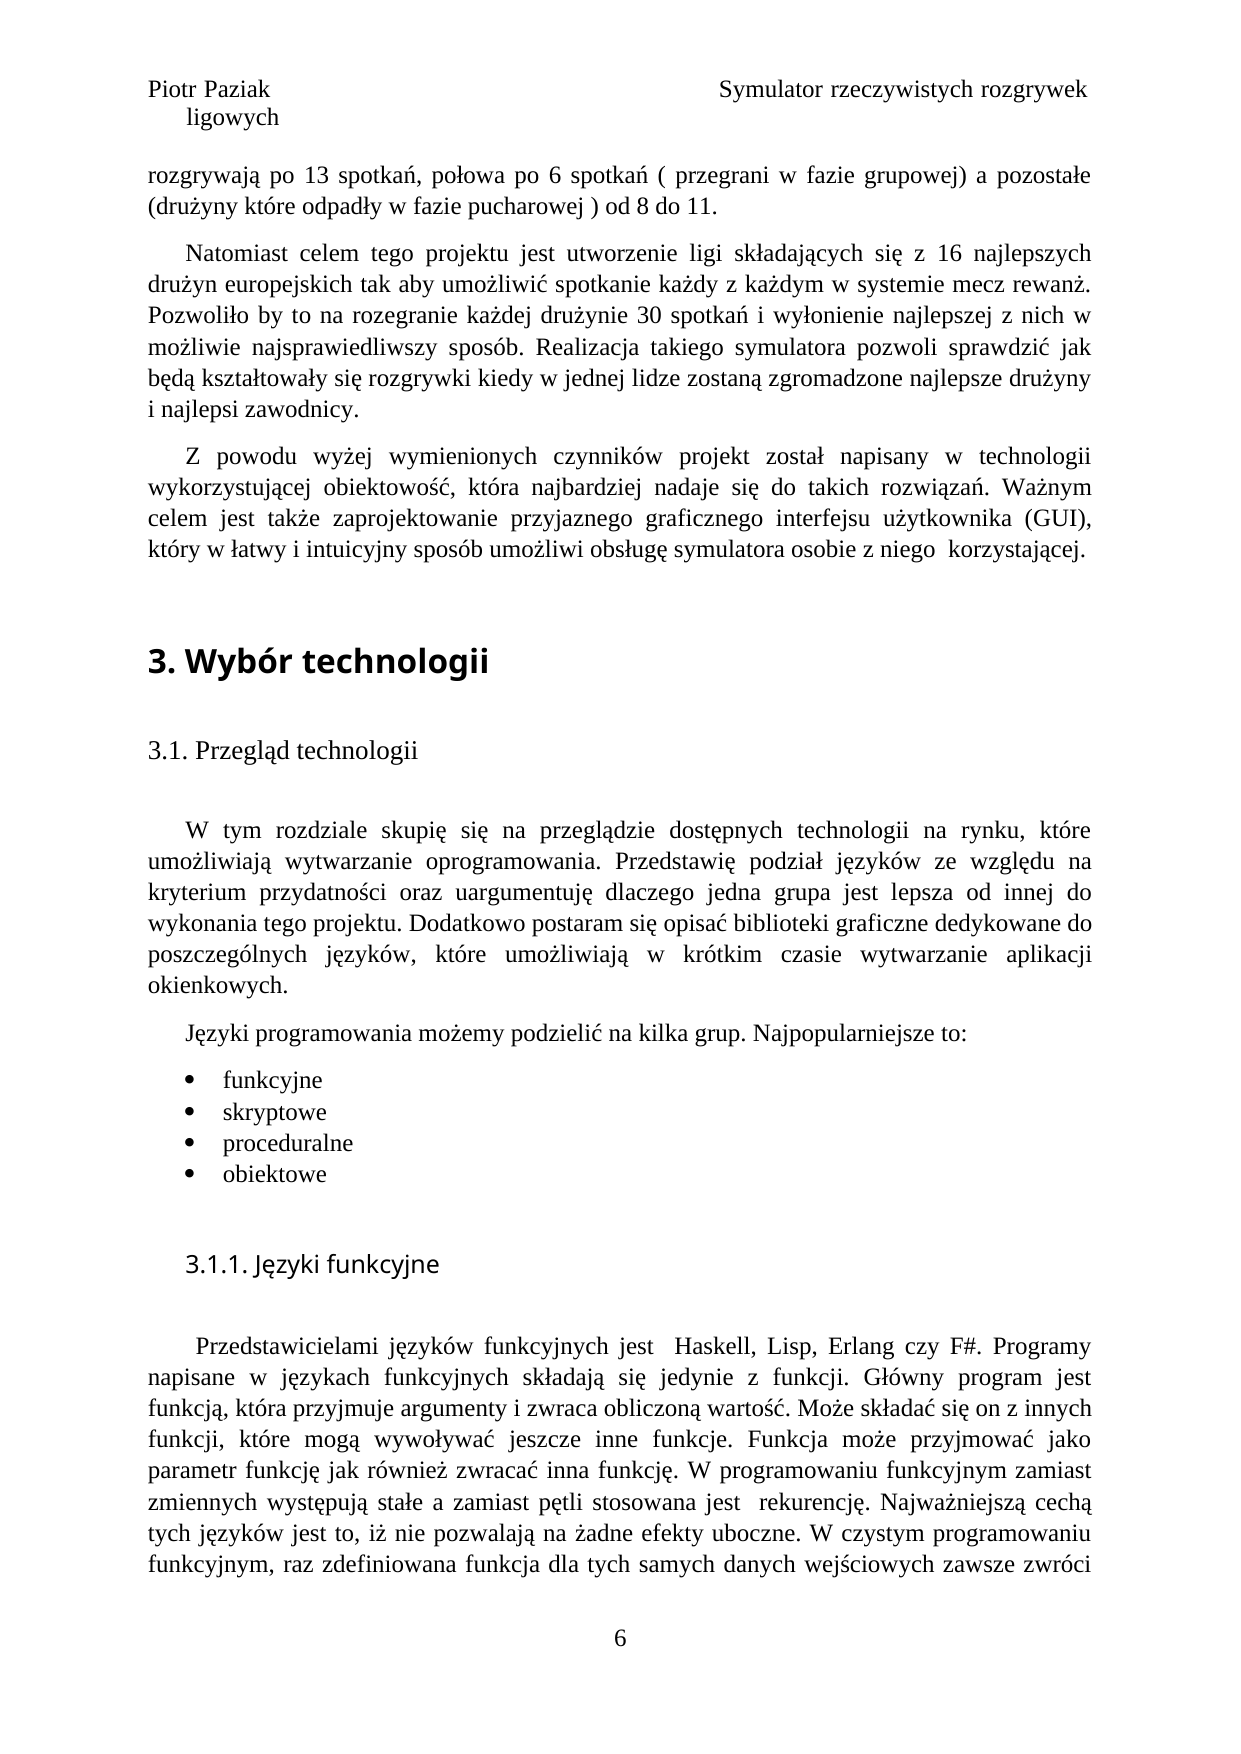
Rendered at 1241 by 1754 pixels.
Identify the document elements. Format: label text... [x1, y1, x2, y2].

text Natomiast celem tego projektu jest utworzenie ligi składających się z 16 najlepszych drużyn europejskich tak aby umożliwić spotkanie każdy z każdym w systemie mecz rewanż. Pozwoliło by to na rozegranie każdej drużynie 30 spotkań i wyłonienie najlepszej z nich w możliwie najsprawiedliwszy sposób. Realizacja takiego symulatora pozwoli sprawdzić jak będą kształtowały się rozgrywki kiedy w jednej lidze zostaną zgromadzone najlepsze drużyny i najlepsi zawodnicy. [148, 238, 1092, 422]
text W tym rozdziale skupię się na przeglądzie dostępnych technologii na rynku, które umożliwiają wytwarzanie oprogramowania. Przedstawię podział języków ze względu na kryterium przydatności oraz uargumentuję dlaczego jedna grupa jest lepsza od innej do wykonania tego projektu. Dodatkowo postaram się opisać biblioteki graficzne dedykowane do poszczególnych języków, które umożliwiają w krótkim czasie wytwarzanie aplikacji okienkowych. [148, 815, 1092, 999]
list skryptowe [185, 1097, 1092, 1125]
list proceduralne [185, 1128, 1092, 1156]
subtitle 3. Wybór technologii [148, 638, 1092, 683]
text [148, 160, 1092, 220]
subtitle 3.1.1. Języki funkcyjne [185, 1247, 1092, 1281]
text Języki programowania możemy podzielić na kilka grup. Najpopularniejsze to: [148, 1018, 1092, 1047]
subtitle 3.1. Przegląd technologii [148, 734, 1092, 766]
text Z powodu wyżej wymienionych czynników projekt został napisany w technologii wykorzystującej obiektowość, która najbardziej nadaje się do takich rozwiązań. Ważnym celem jest także zaprojektowanie przyjaznego graficznego interfejsu użytkownika (GUI), który w łatwy i intuicyjny sposób umożliwi obsługę symulatora osobie z niego korzystającej. [148, 441, 1092, 563]
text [148, 1331, 1092, 1577]
list obiektowe [185, 1159, 1092, 1187]
list funkcyjne [185, 1066, 1092, 1094]
